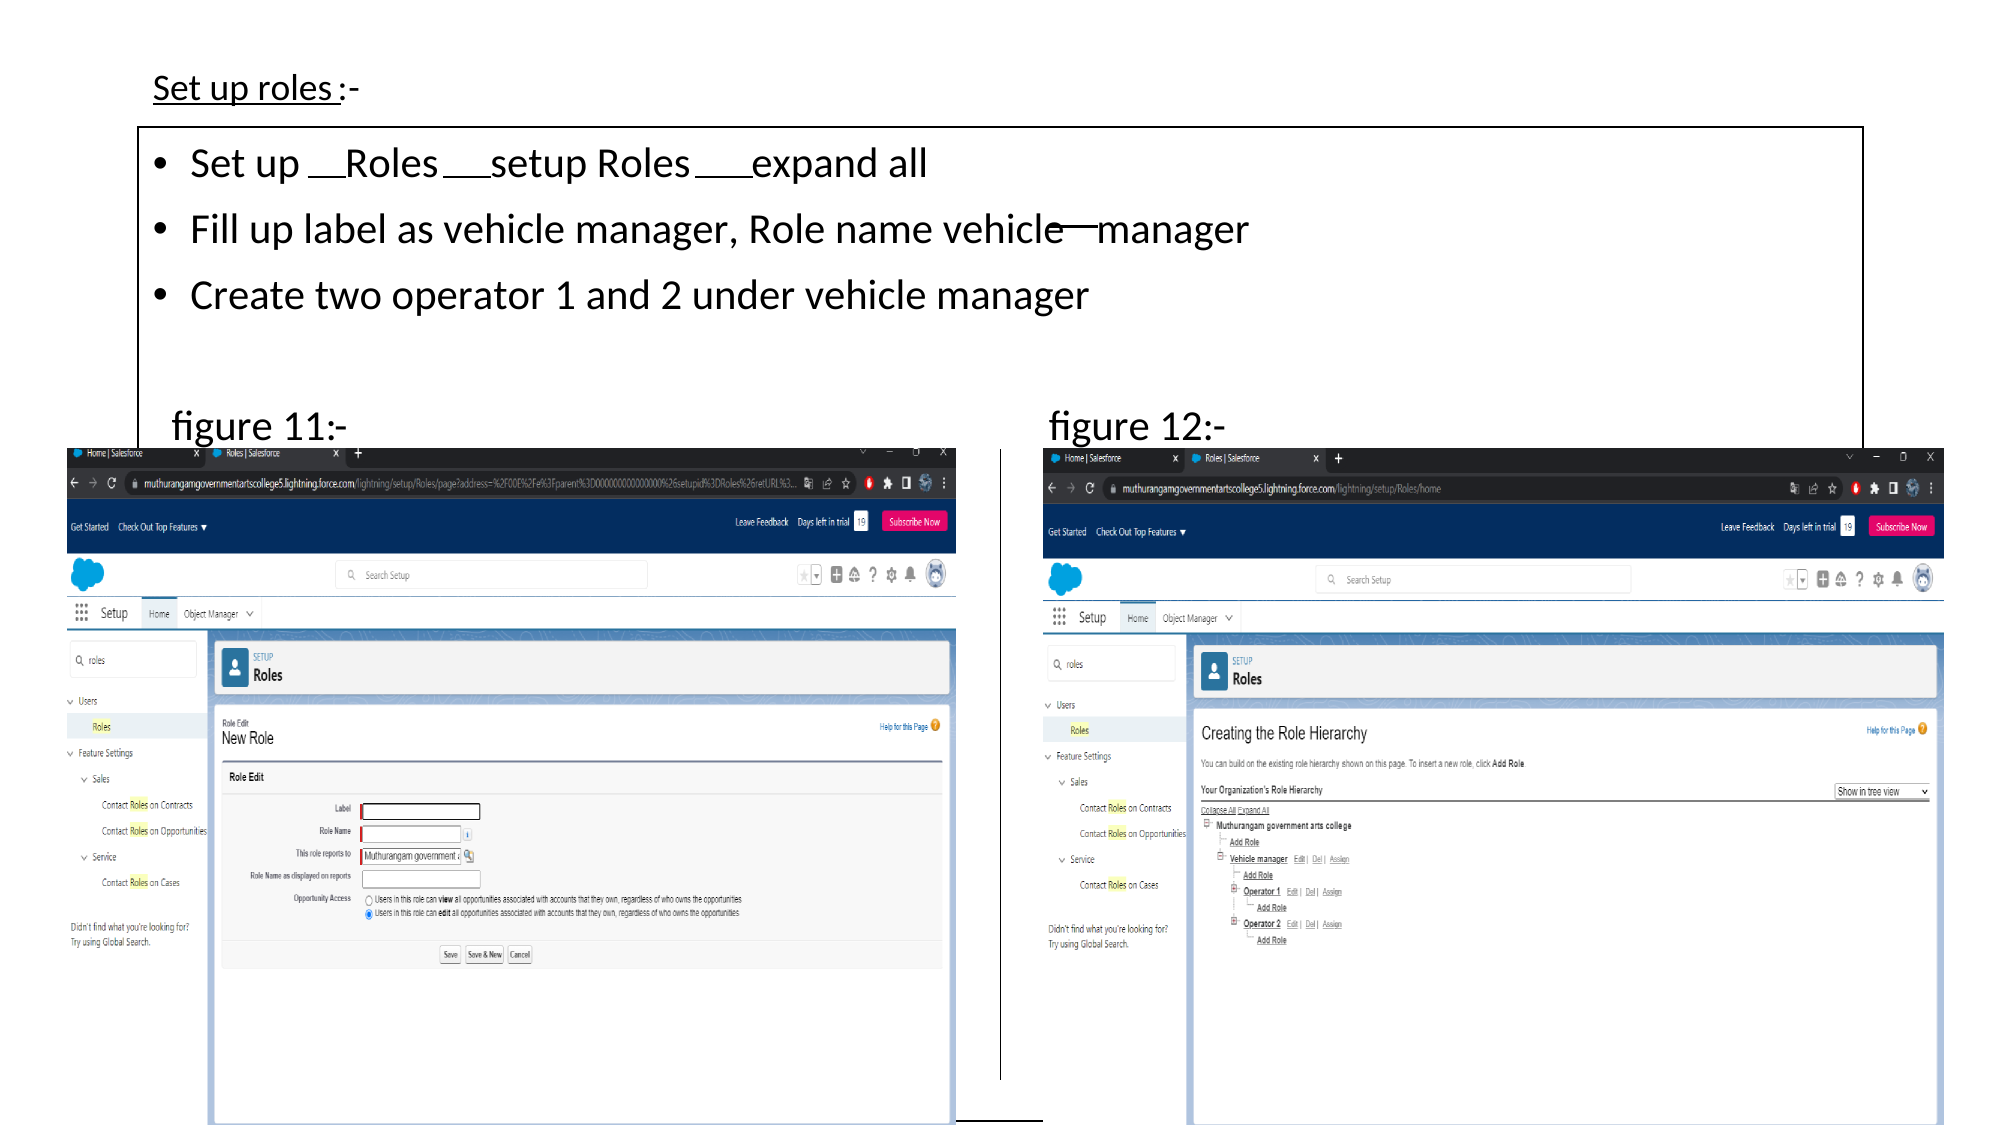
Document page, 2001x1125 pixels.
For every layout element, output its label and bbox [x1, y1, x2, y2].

picture [66, 447, 956, 1125]
picture [1042, 447, 1944, 1125]
